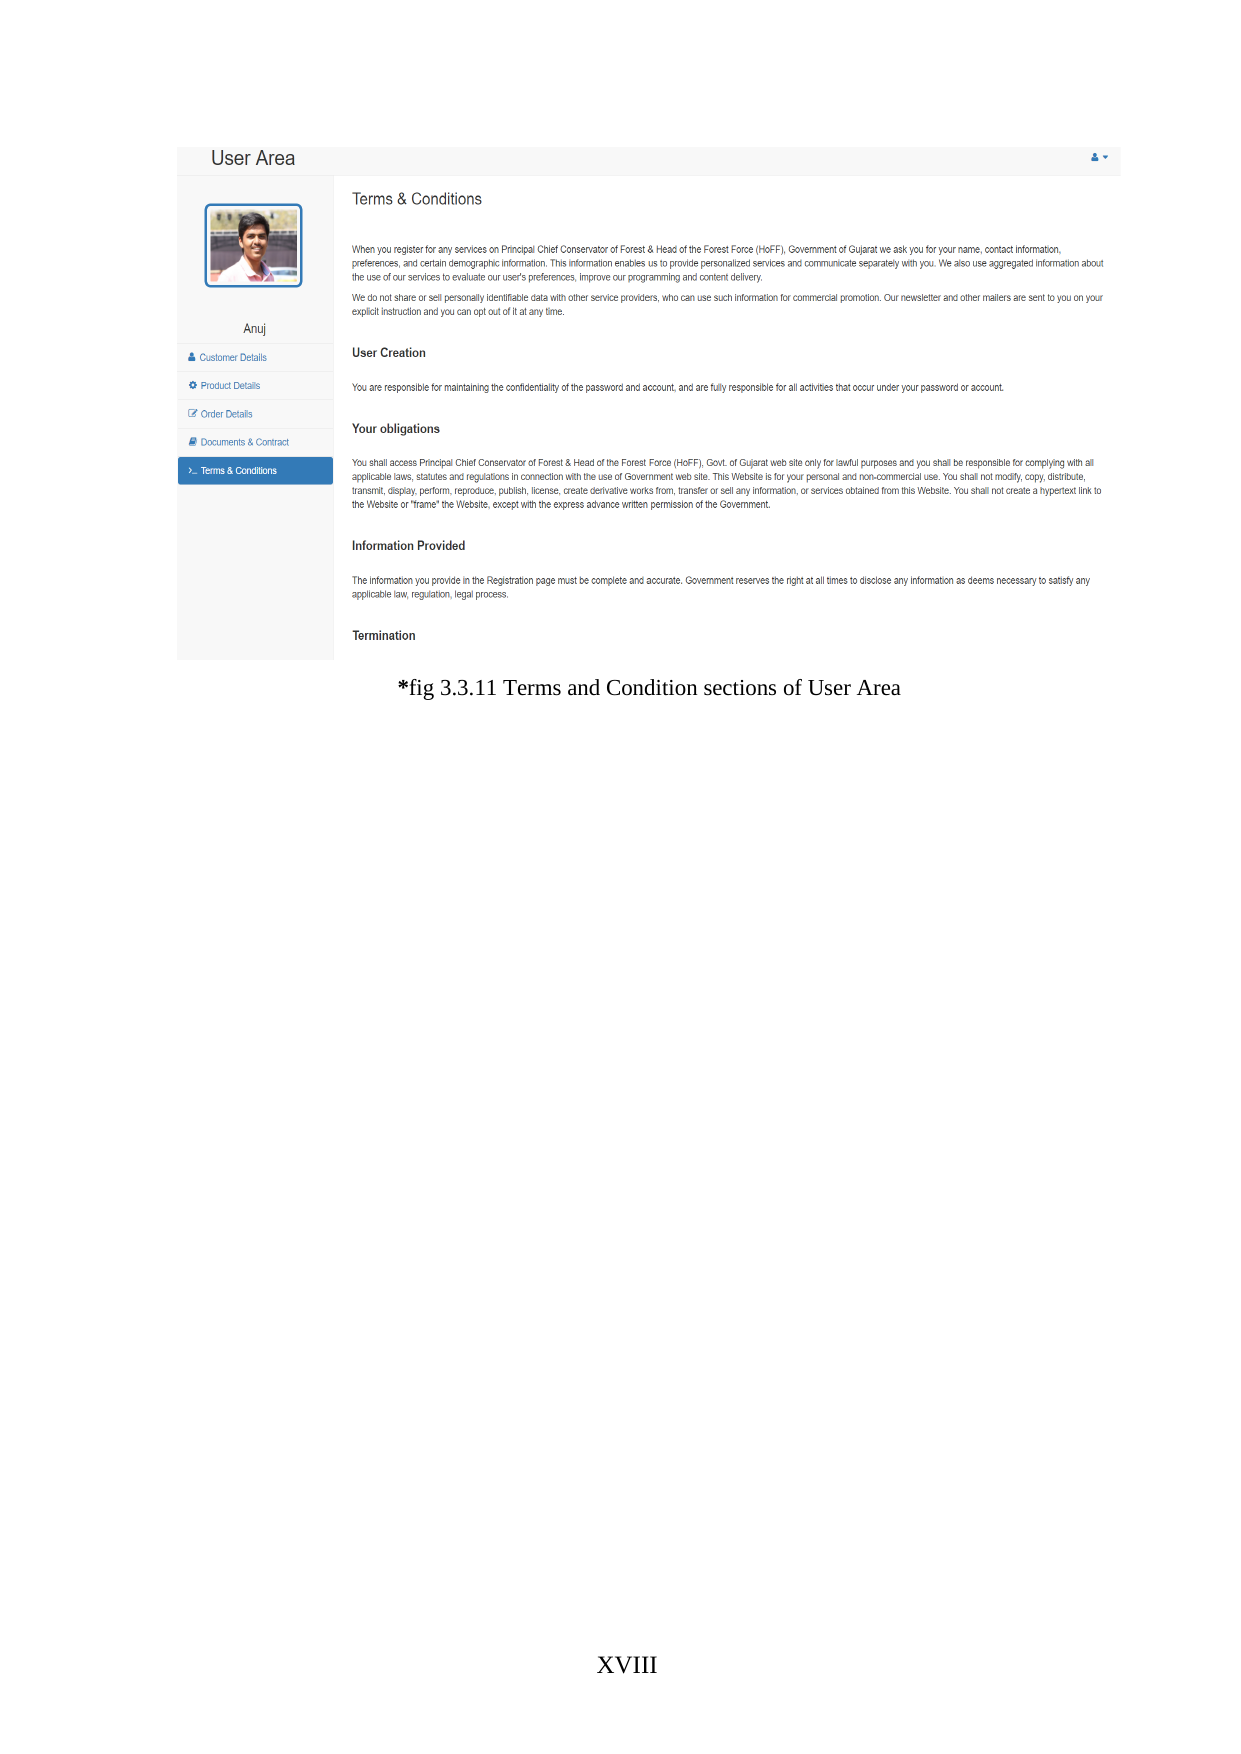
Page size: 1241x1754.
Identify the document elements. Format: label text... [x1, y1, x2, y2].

text *fig 3.3.11 Terms and Condition sections of User Area [177, 674, 1122, 700]
picture [177, 147, 1121, 660]
